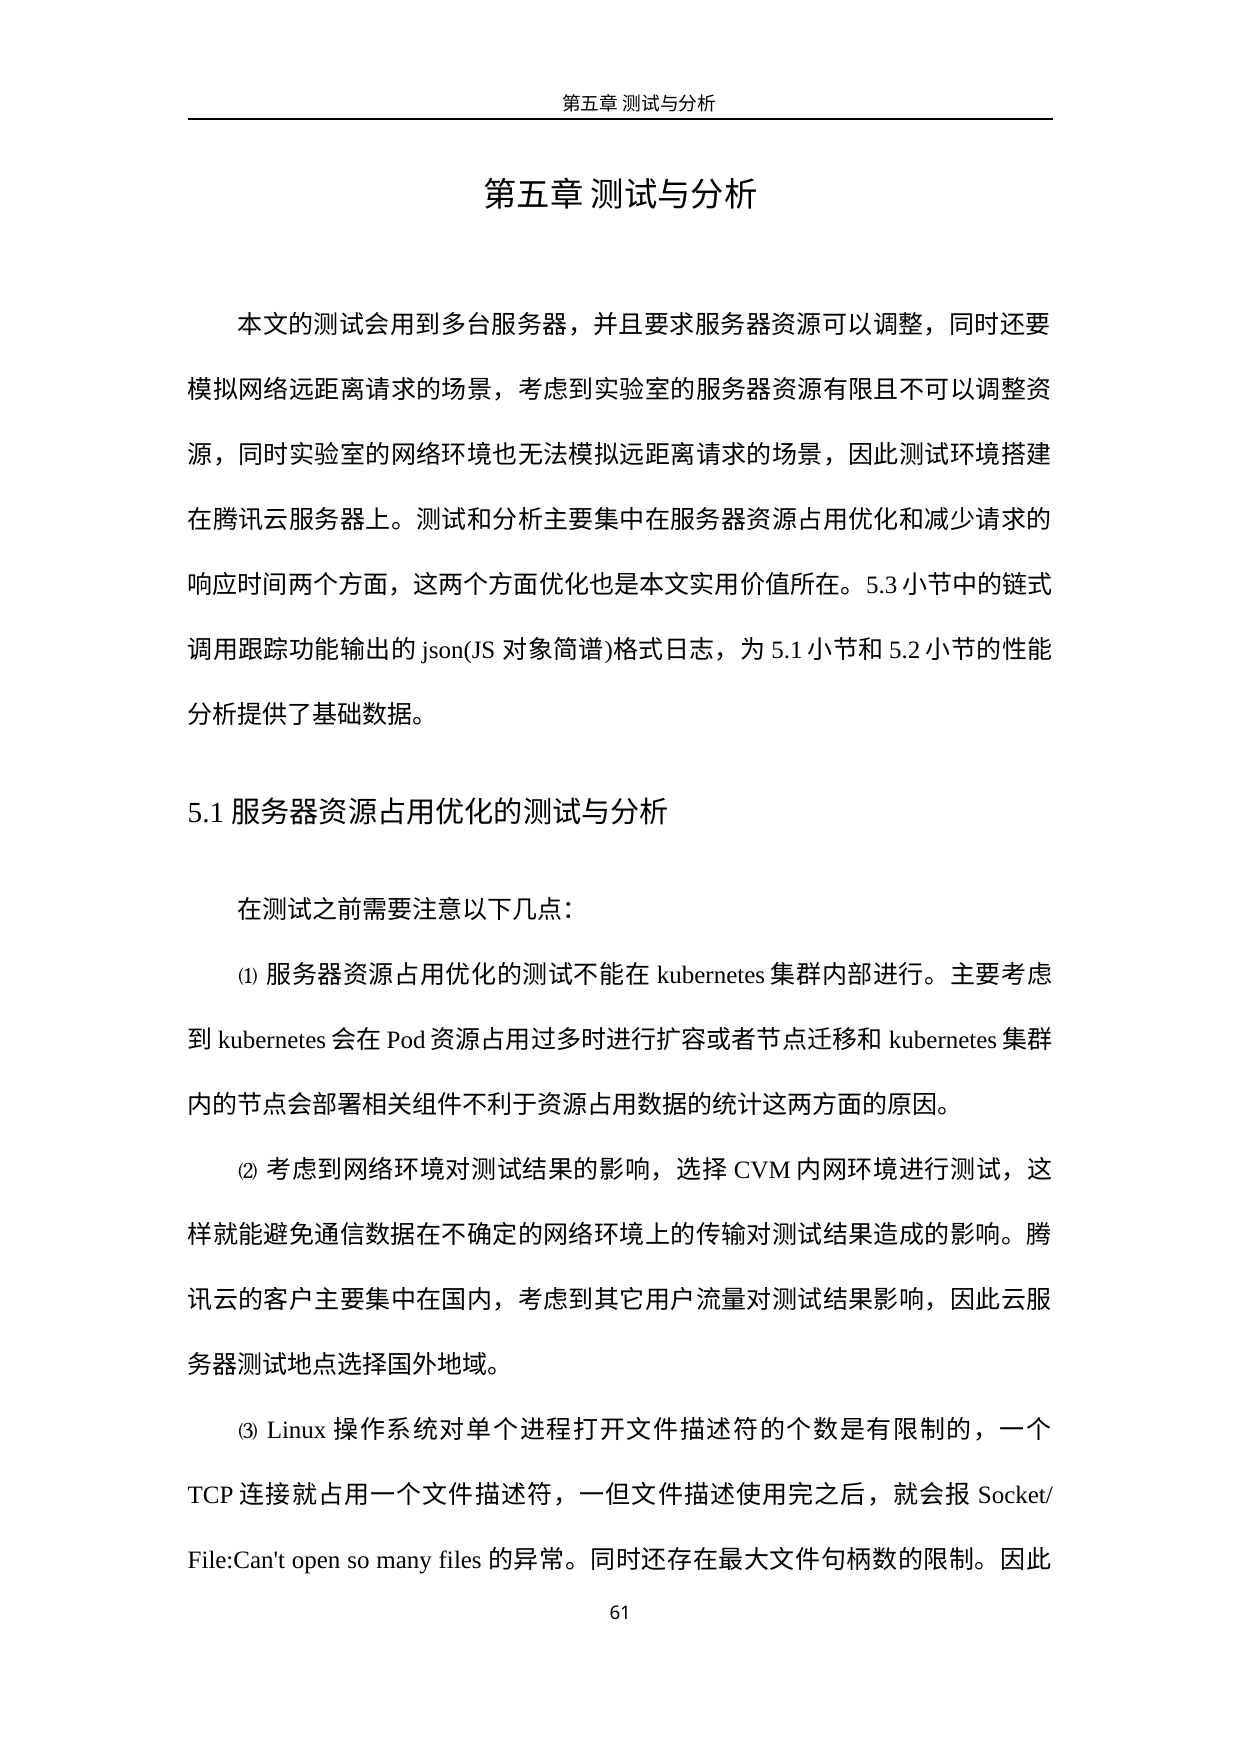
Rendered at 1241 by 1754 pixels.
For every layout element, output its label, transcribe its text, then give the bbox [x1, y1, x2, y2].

text ⑵ 考虑到网络环境对测试结果的影响，选择CVM内网环境进行测试，这样就能避免通信数据在不确定的网络环境上的传输对测试结果造成的影响。腾讯云的客户主要集中在国内，考虑到其它用户流量对测试结果影响，因此云服务器测试地点选择国外地域。 [187, 1135, 1053, 1395]
text 5.1 服务器资源占用优化的测试与分析 [187, 777, 1053, 842]
text 在测试之前需要注意以下几点： [187, 875, 1053, 940]
text 第五章 测试与分析 [187, 160, 1053, 225]
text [187, 1395, 1053, 1590]
text ⑴ 服务器资源占用优化的测试不能在kubernetes集群内部进行。主要考虑到kubernetes会在Pod资源占用过多时进行扩容或者节点迁移和kubernetes集群内的节点会部署相关组件不利于资源占用数据的统计这两方面的原因。 [187, 940, 1053, 1135]
text 本文的测试会用到多台服务器，并且要求服务器资源可以调整，同时还要模拟网络远距离请求的场景，考虑到实验室的服务器资源有限且不可以调整资源，同时实验室的网络环境也无法模拟远距离请求的场景，因此测试环境搭建在腾讯云服务器上。测试和分析主要集中在服务器资源占用优化和减少请求的响应时间两个方面，这两个方面优化也是本文实用价值所在。5.3小节中的链式调用跟踪功能输出的json(JS 对象简谱)格式日志，为5.1小节和5.2小节的性能分析提供了基础数据。 [187, 290, 1053, 745]
